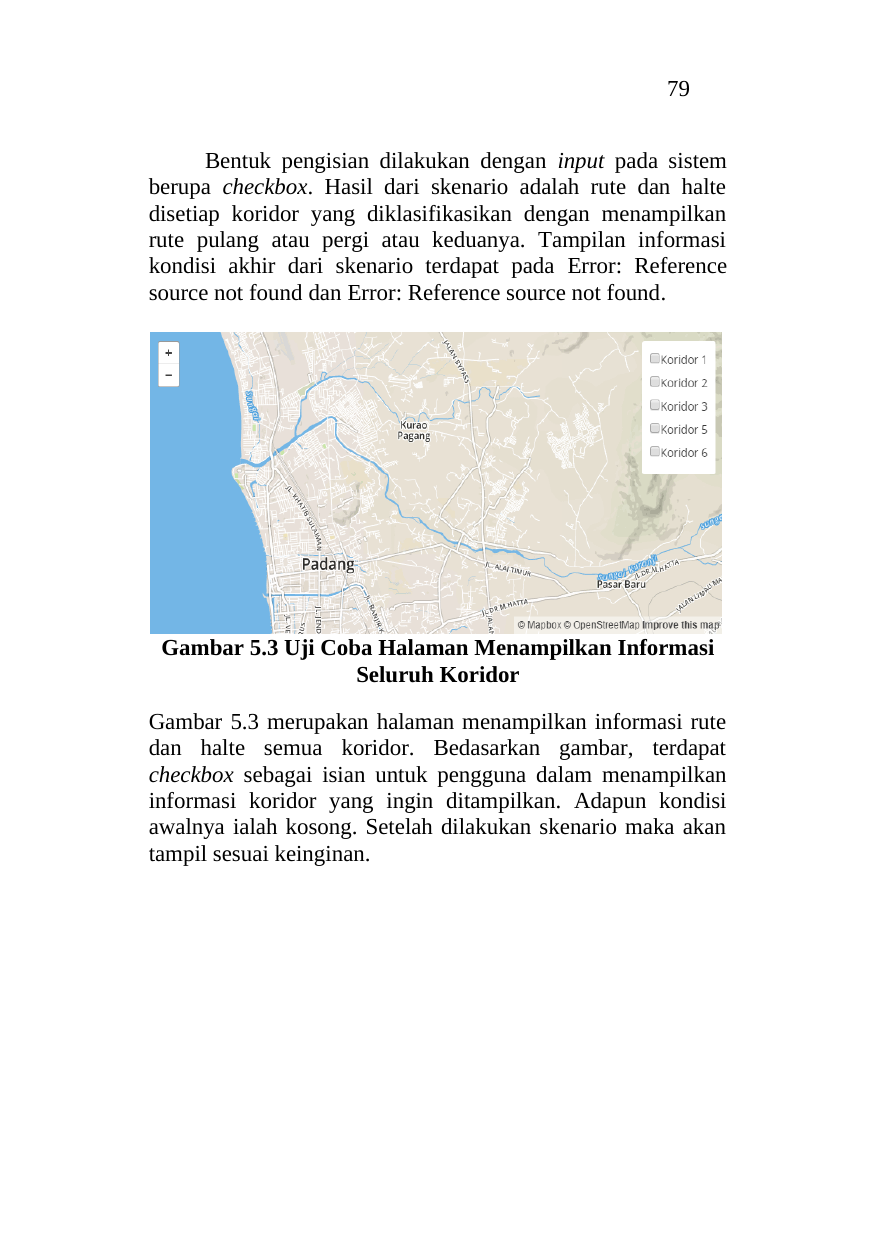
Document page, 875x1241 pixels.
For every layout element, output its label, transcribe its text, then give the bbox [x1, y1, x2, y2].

text Gambar 5.3 merupakan halaman menampilkan informasi rute dan halte semua koridor. Bedasarkan gambar, terdapat checkbox sebagai isian untuk pengguna dalam menampilkan informasi koridor yang ingin ditampilkan. Adapun kondisi awalnya ialah kosong. Setelah dilakukan skenario maka akan tampil sesuai keinginan. [148, 708, 727, 866]
picture [148, 331, 722, 635]
